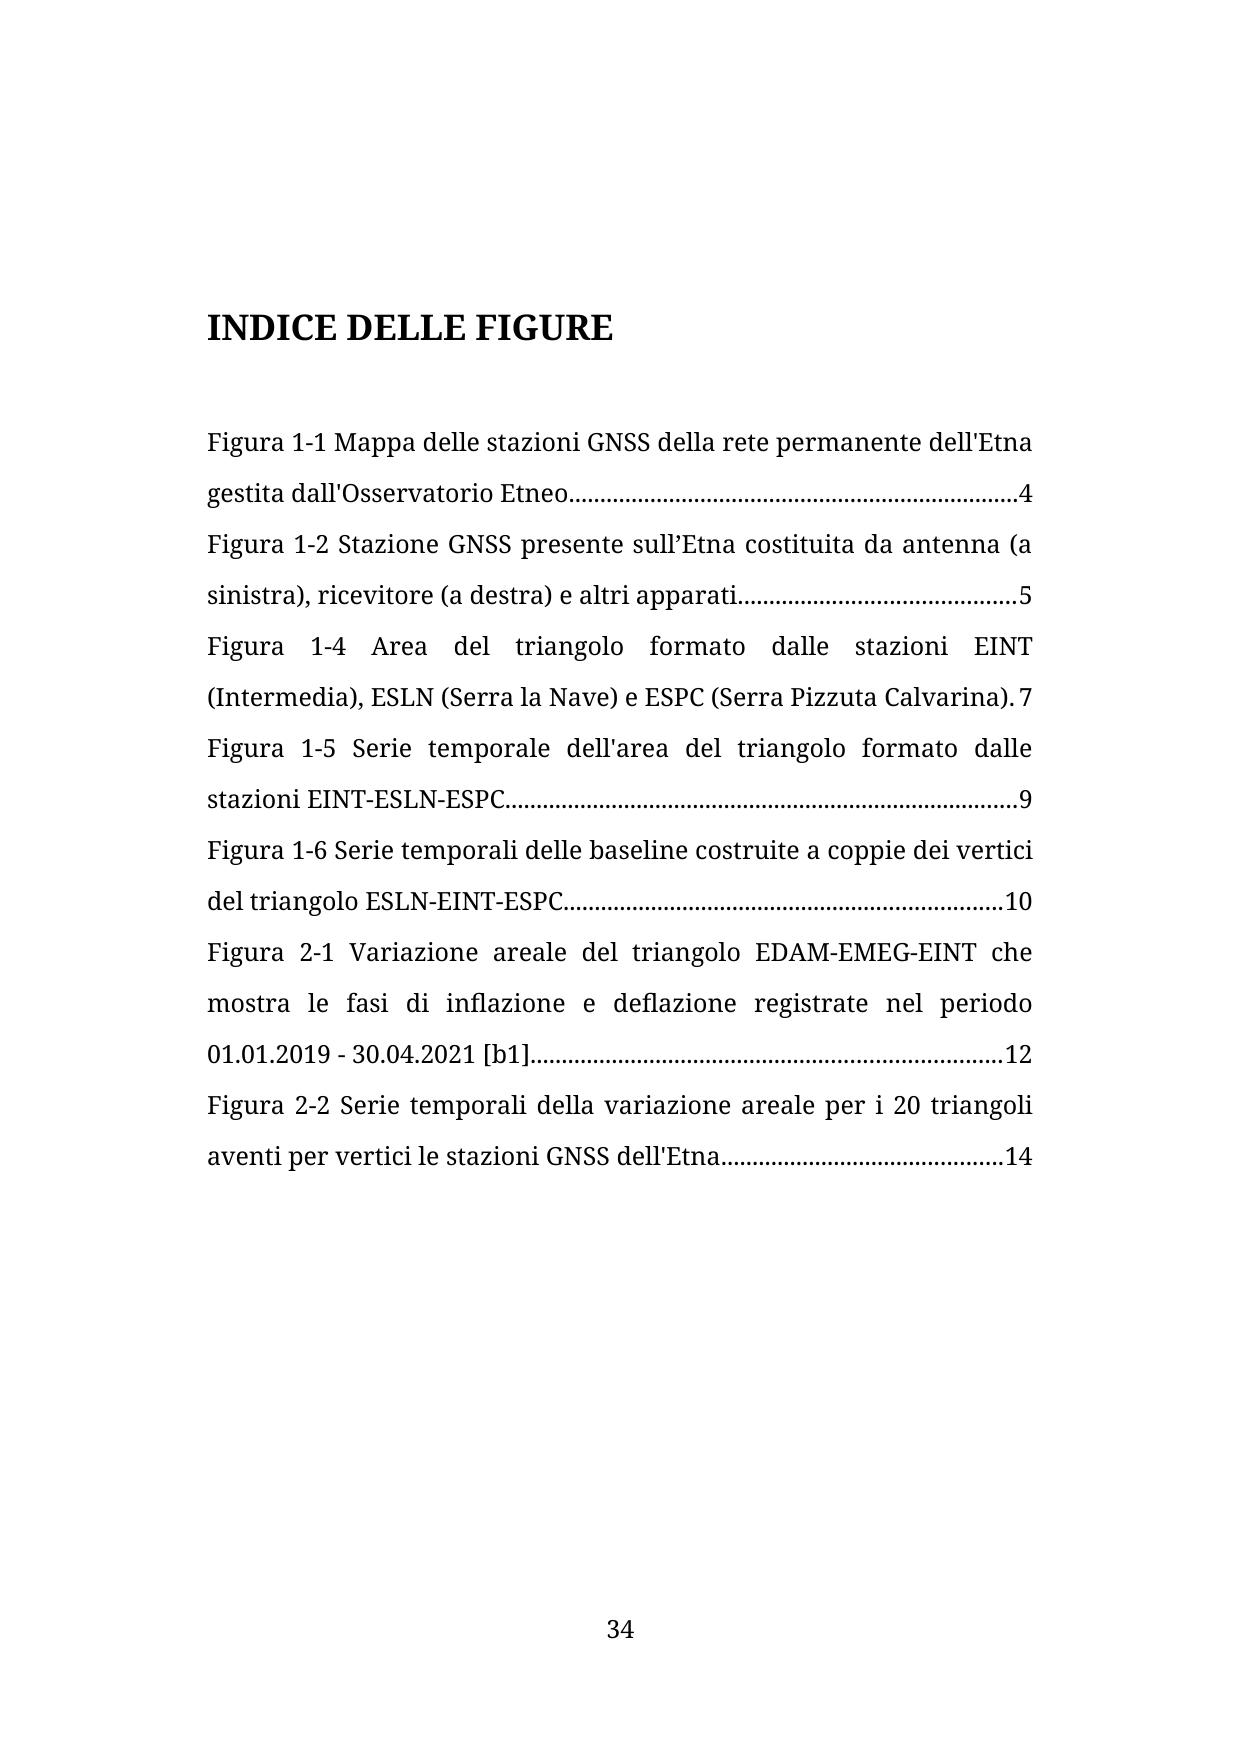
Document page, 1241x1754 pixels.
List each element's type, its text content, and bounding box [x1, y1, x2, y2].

text Figura 1-2 Stazione GNSS presente sull’Etna costituita da antenna (a sinistra), ricevitore (a destra) e altri apparati. 5 [207, 527, 1033, 612]
text Figura 2-1 Variazione areale del triangolo EDAM-EMEG-EINT che mostra le fasi di inflazione e deflazione registrate nel periodo 01.01.2019 - 30.04.2021 [b1] 12 [207, 935, 1033, 1071]
text Figura 1-4 Area del triangolo formato dalle stazioni EINT (Intermedia), ESLN (Serra la Nave) e ESPC (Serra Pizzuta Calvarina) 7 [207, 629, 1033, 714]
text Figura 1-1 Mappa delle stazioni GNSS della rete permanente dell'Etna gestita dall'Osservatorio Etneo 4 [207, 424, 1033, 509]
text Figura 1-5 Serie temporale dell'area del triangolo formato dalle stazioni EINT-ESLN-ESPC 9 [207, 731, 1033, 816]
text INDICE DELLE FIGURE [207, 302, 1033, 350]
text Figura 1-6 Serie temporali delle baseline costruite a coppie dei vertici del triangolo ESLN-EINT-ESPC 10 [207, 833, 1033, 918]
text Figura 2-2 Serie temporali della variazione areale per i 20 triangoli aventi per vertici le stazioni GNSS dell'Etna 14 [207, 1088, 1033, 1173]
